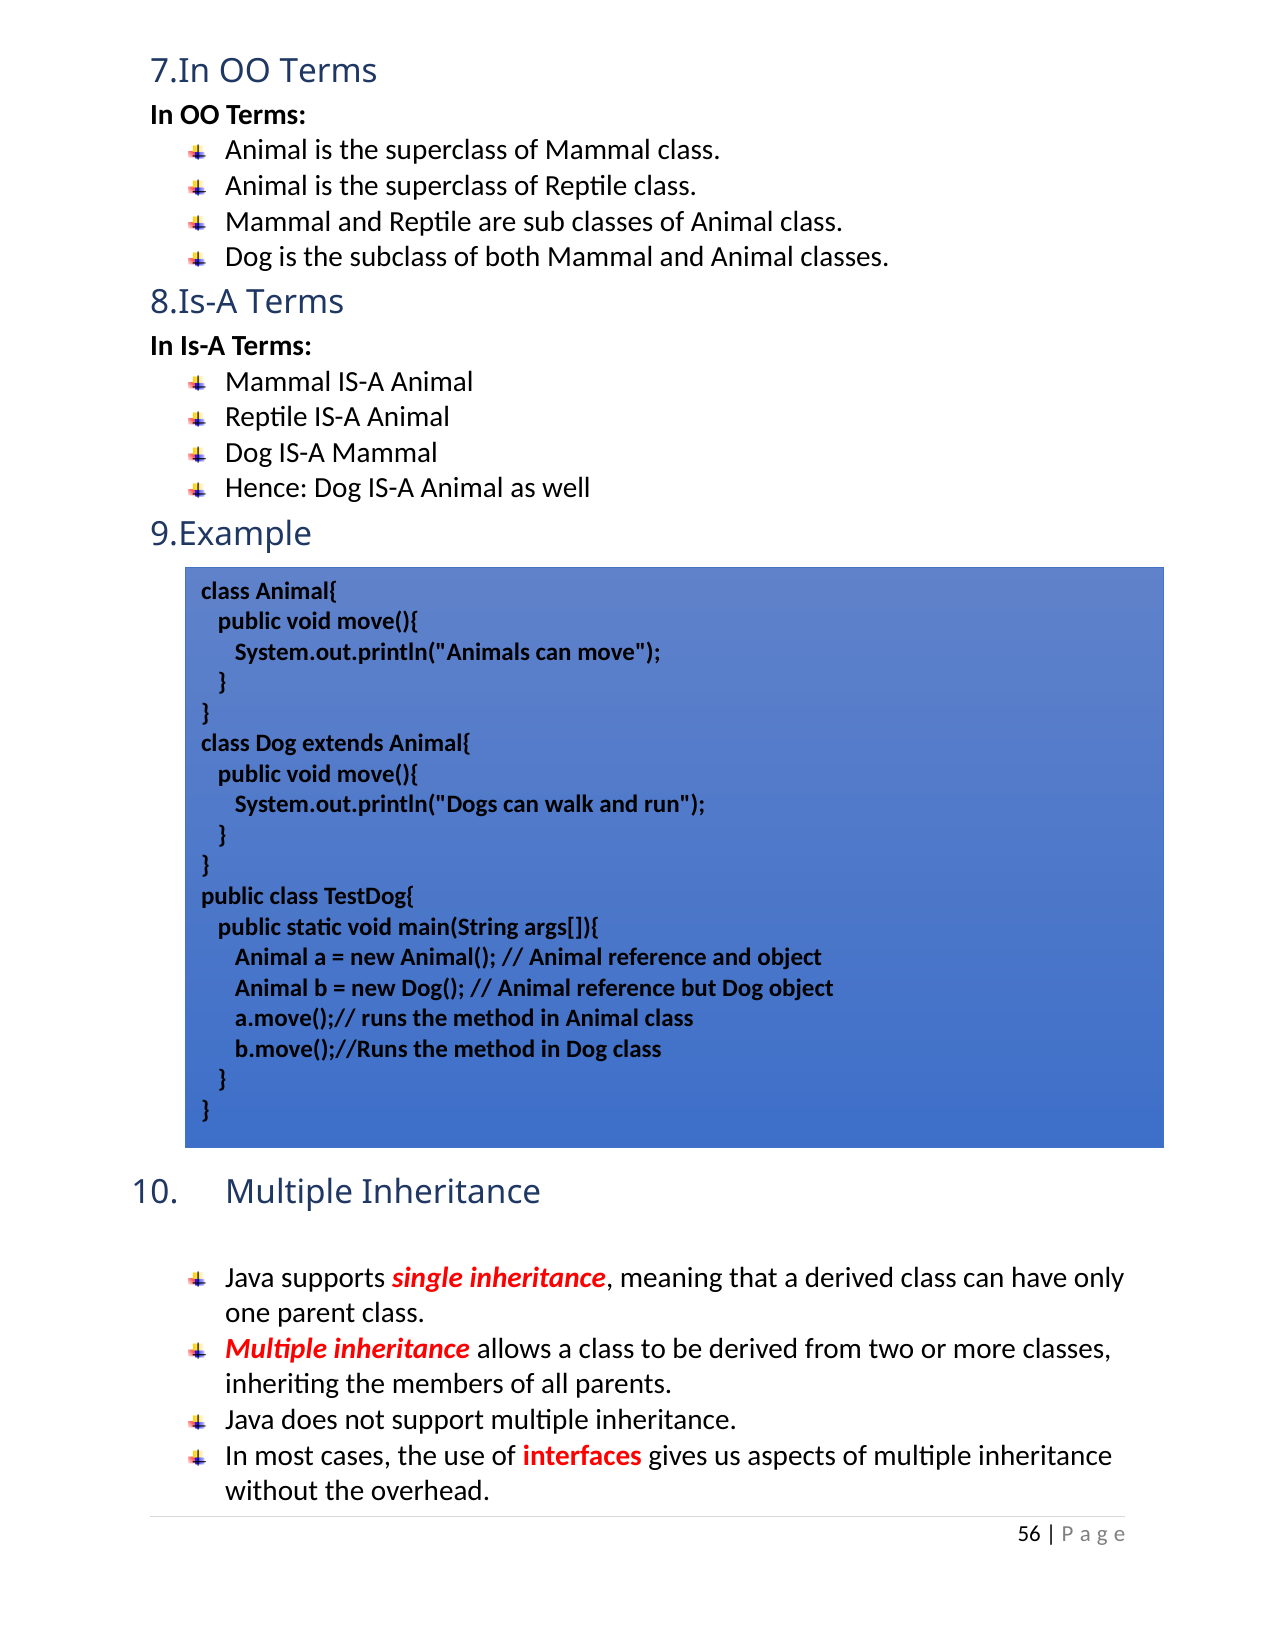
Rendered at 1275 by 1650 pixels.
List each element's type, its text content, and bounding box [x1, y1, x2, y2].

list Java supports single inheritance, meaning that a derived class can have only one parent class. [187, 1259, 1125, 1330]
list Dog IS-A Mammal [187, 434, 1125, 469]
list Multiple inheritance allows a class to be derived from two or more classes, inheriting the members of all parents. [187, 1330, 1125, 1401]
picture [188, 445, 206, 463]
list Dog is the subclass of both Mammal and Animal classes. [187, 238, 1125, 274]
list Animal is the superclass of Reptile class. [187, 167, 1125, 203]
text In OO Terms: [150, 96, 1125, 131]
picture [188, 178, 206, 196]
picture [188, 143, 206, 160]
picture [188, 214, 206, 231]
picture [188, 1270, 206, 1287]
list Mammal IS-A Animal [187, 363, 1125, 398]
subtitle Example [150, 509, 1125, 555]
list In most cases, the use of interfaces gives us aspects of multiple inheritance without the overhead. [187, 1437, 1125, 1508]
picture [188, 1448, 206, 1466]
list Mammal and Reptile are sub classes of Animal class. [187, 203, 1125, 238]
list Hence: Dog IS-A Animal as well [187, 469, 1125, 505]
list Reptile IS-A Animal [187, 398, 1125, 434]
subtitle Is-A Terms [150, 278, 1125, 323]
picture [188, 410, 206, 427]
list Java does not support multiple inheritance. [187, 1401, 1125, 1437]
picture [188, 1341, 206, 1359]
subtitle In OO Terms [150, 47, 1125, 92]
picture [188, 374, 206, 391]
picture [188, 250, 206, 267]
picture [188, 481, 206, 498]
picture [188, 1413, 206, 1430]
subtitle Multiple Inheritance [131, 1168, 1125, 1213]
text In Is-A Terms: [150, 327, 1125, 363]
list Animal is the superclass of Mammal class. [187, 131, 1125, 167]
